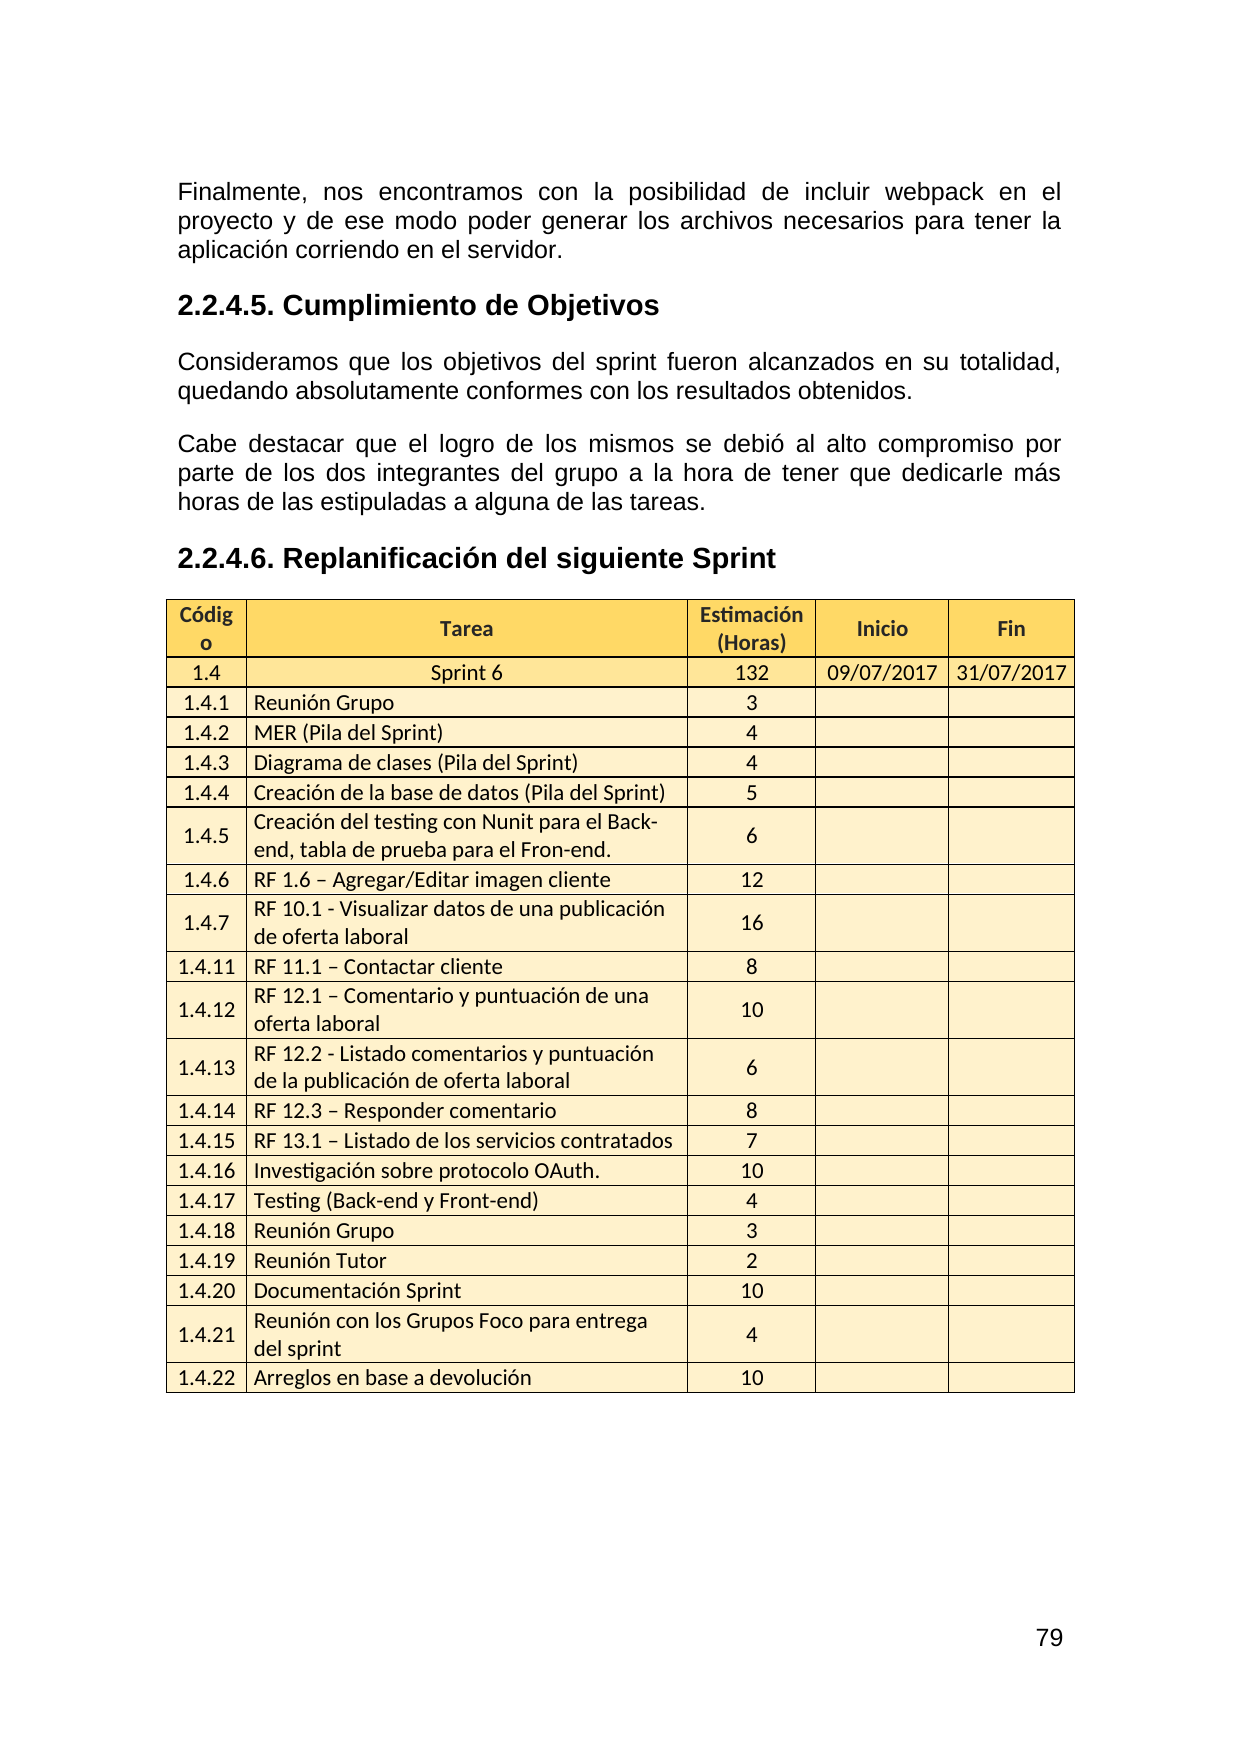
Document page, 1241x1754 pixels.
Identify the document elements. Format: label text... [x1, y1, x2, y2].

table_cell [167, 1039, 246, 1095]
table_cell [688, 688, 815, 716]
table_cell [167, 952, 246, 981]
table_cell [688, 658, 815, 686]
text Finalmente, nos encontramos con la posibilidad de incluir webpack en el proyecto y de ese modo poder generar los archivos necesarios para tener la aplicación corriendo en el servidor. [177, 177, 1063, 263]
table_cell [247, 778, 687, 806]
text 2.2.4.5. Cumplimiento de Objetivos [177, 288, 1063, 322]
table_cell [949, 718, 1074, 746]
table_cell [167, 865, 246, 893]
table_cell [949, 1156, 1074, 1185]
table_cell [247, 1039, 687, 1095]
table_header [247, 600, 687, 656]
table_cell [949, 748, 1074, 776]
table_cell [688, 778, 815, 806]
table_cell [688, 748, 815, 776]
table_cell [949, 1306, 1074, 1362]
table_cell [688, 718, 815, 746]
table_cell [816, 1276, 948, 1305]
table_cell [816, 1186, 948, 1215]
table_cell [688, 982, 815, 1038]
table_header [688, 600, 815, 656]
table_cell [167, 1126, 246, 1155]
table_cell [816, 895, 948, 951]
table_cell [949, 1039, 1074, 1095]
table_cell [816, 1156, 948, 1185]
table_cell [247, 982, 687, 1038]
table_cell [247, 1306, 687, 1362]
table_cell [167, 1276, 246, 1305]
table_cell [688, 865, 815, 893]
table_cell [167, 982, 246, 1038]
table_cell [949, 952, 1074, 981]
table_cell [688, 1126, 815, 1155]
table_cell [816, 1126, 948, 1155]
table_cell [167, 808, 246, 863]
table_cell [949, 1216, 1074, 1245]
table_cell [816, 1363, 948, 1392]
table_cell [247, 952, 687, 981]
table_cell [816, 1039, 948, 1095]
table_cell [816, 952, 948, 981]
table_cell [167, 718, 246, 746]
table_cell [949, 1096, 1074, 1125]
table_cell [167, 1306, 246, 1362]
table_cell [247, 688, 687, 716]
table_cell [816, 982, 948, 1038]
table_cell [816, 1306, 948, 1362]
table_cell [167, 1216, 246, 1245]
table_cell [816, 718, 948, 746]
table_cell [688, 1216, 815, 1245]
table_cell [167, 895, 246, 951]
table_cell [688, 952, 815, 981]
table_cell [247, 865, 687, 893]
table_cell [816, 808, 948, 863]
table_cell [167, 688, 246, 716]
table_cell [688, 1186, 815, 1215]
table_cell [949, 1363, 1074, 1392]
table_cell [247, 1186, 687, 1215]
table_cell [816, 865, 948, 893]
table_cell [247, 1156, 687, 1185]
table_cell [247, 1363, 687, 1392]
text Consideramos que los objetivos del sprint fueron alcanzados en su totalidad, quedando absolutamente conformes con los resultados obtenidos. [177, 347, 1063, 404]
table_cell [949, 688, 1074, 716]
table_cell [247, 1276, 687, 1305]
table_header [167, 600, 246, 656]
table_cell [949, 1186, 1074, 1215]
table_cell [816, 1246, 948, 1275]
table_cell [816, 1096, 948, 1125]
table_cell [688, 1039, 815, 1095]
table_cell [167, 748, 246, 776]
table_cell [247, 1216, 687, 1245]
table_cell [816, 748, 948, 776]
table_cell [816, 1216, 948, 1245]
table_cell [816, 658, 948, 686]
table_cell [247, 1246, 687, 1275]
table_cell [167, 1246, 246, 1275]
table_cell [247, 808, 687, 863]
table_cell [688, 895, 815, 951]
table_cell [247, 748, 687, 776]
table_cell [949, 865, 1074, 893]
text Cabe destacar que el logro de los mismos se debió al alto compromiso por parte de los dos integrantes del grupo a la hora de tener que dedicarle más horas de las estipuladas a alguna de las tareas. [177, 429, 1063, 516]
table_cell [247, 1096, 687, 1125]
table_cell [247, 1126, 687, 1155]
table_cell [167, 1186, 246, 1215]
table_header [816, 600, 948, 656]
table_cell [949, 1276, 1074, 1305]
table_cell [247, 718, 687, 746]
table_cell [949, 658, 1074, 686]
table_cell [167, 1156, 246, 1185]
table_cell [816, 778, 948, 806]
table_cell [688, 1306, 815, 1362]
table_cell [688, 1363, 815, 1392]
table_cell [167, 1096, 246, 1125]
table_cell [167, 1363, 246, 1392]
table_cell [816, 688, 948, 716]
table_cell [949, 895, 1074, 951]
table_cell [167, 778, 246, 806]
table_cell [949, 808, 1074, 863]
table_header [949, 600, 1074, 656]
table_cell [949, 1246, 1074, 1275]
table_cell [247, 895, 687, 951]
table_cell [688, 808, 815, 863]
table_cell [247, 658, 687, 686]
text 2.2.4.6. Replanificación del siguiente Sprint [177, 541, 1063, 574]
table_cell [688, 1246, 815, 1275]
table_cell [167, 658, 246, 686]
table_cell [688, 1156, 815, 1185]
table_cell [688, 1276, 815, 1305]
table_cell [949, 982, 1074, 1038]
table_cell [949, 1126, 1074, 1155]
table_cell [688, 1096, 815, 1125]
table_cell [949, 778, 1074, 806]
